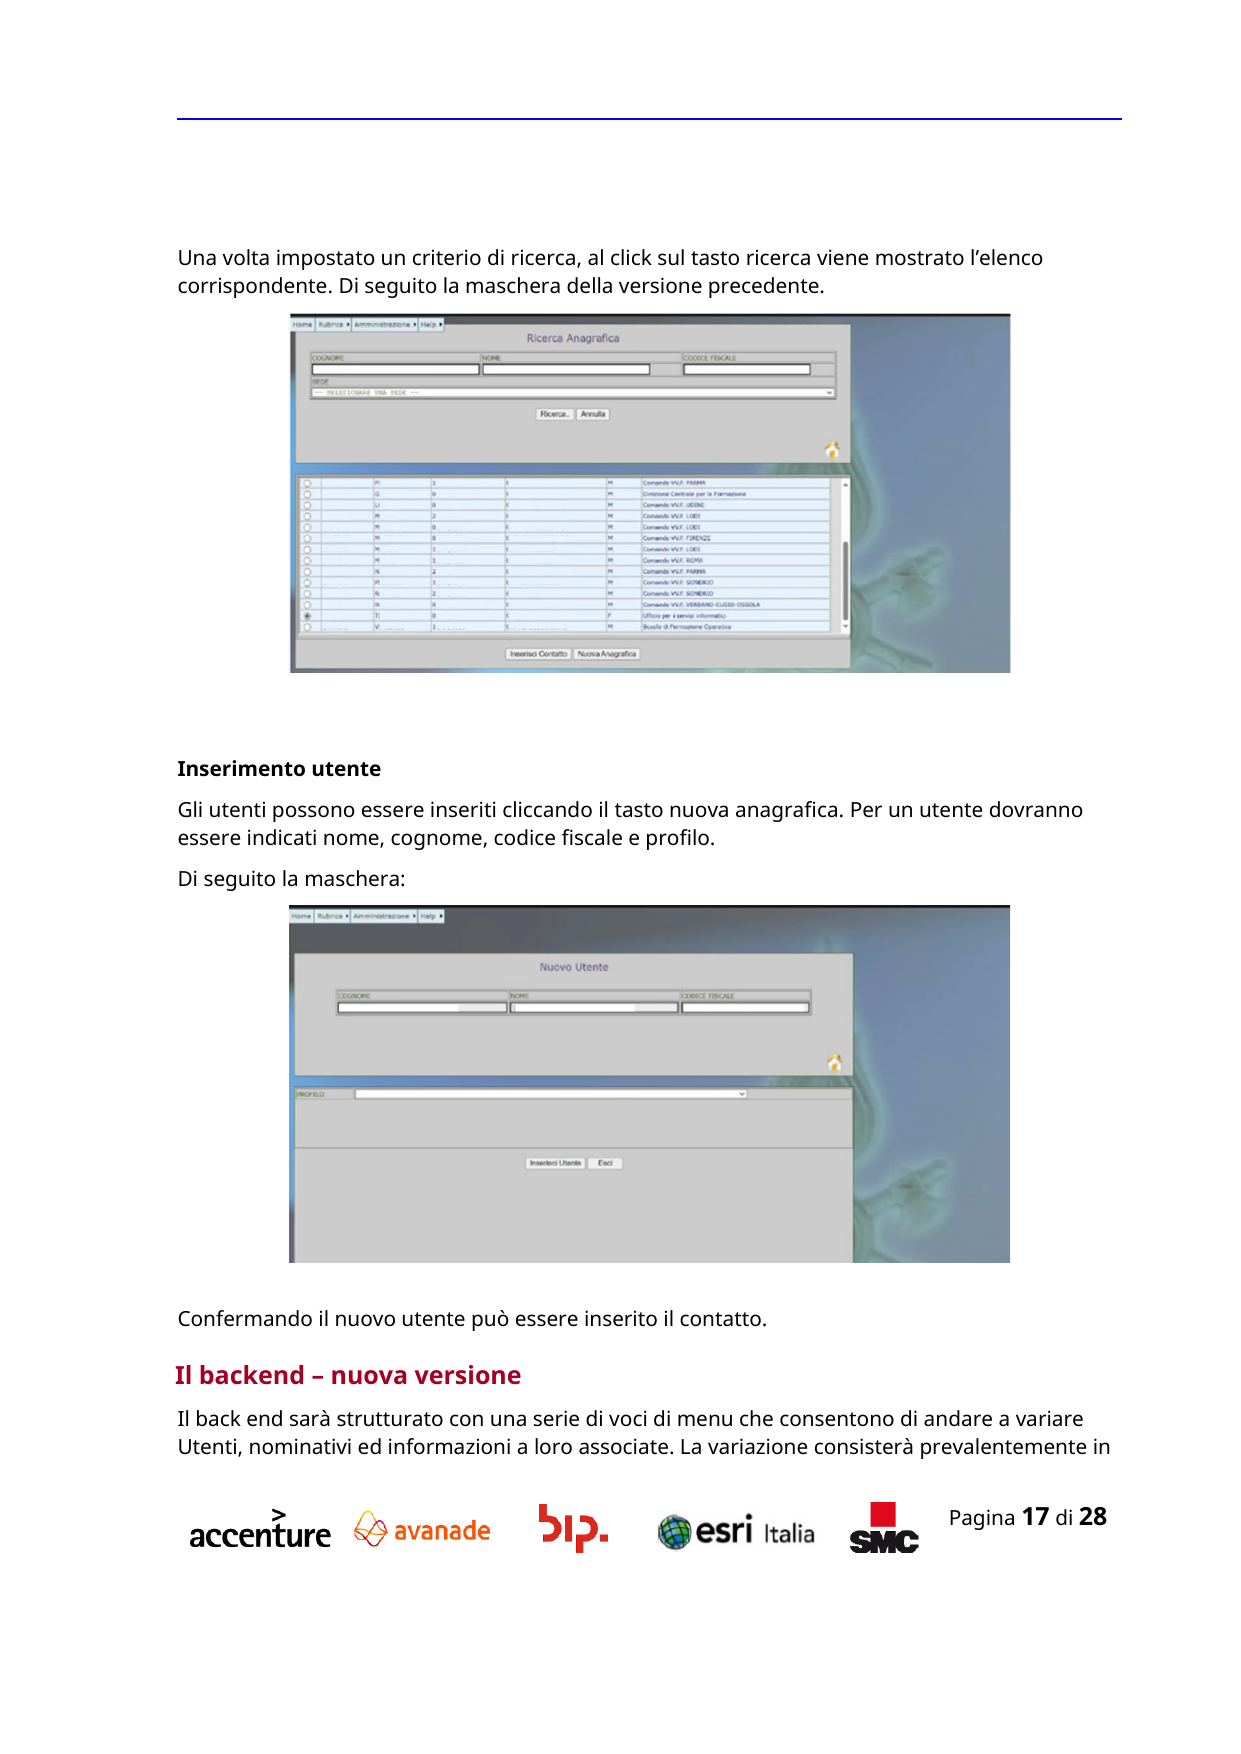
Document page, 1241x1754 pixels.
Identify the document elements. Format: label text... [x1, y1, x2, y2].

subtitle Il backend – nuova versione [175, 1357, 1122, 1391]
picture [286, 312, 1013, 673]
picture [188, 1507, 332, 1549]
text Confermando il nuovo utente può essere inserito il contatto. [177, 1304, 1122, 1332]
picture [354, 1507, 494, 1549]
picture [289, 905, 1011, 1263]
picture [529, 1498, 616, 1558]
text Gli utenti possono essere inseriti cliccando il tasto nuova anagrafica. Per un utente dovranno essere indicati nome, cognome, codice fiscale e profilo. [177, 795, 1122, 852]
text Inserimento utente [177, 754, 1122, 783]
text Di seguito la maschera: [177, 864, 1122, 893]
text Una volta impostato un criterio di ricerca, al click sul tasto ricerca viene mostrato l’elenco corrispondente. Di seguito la maschera della versione precedente. [177, 243, 1122, 300]
picture [651, 1499, 823, 1556]
picture [844, 1498, 925, 1558]
